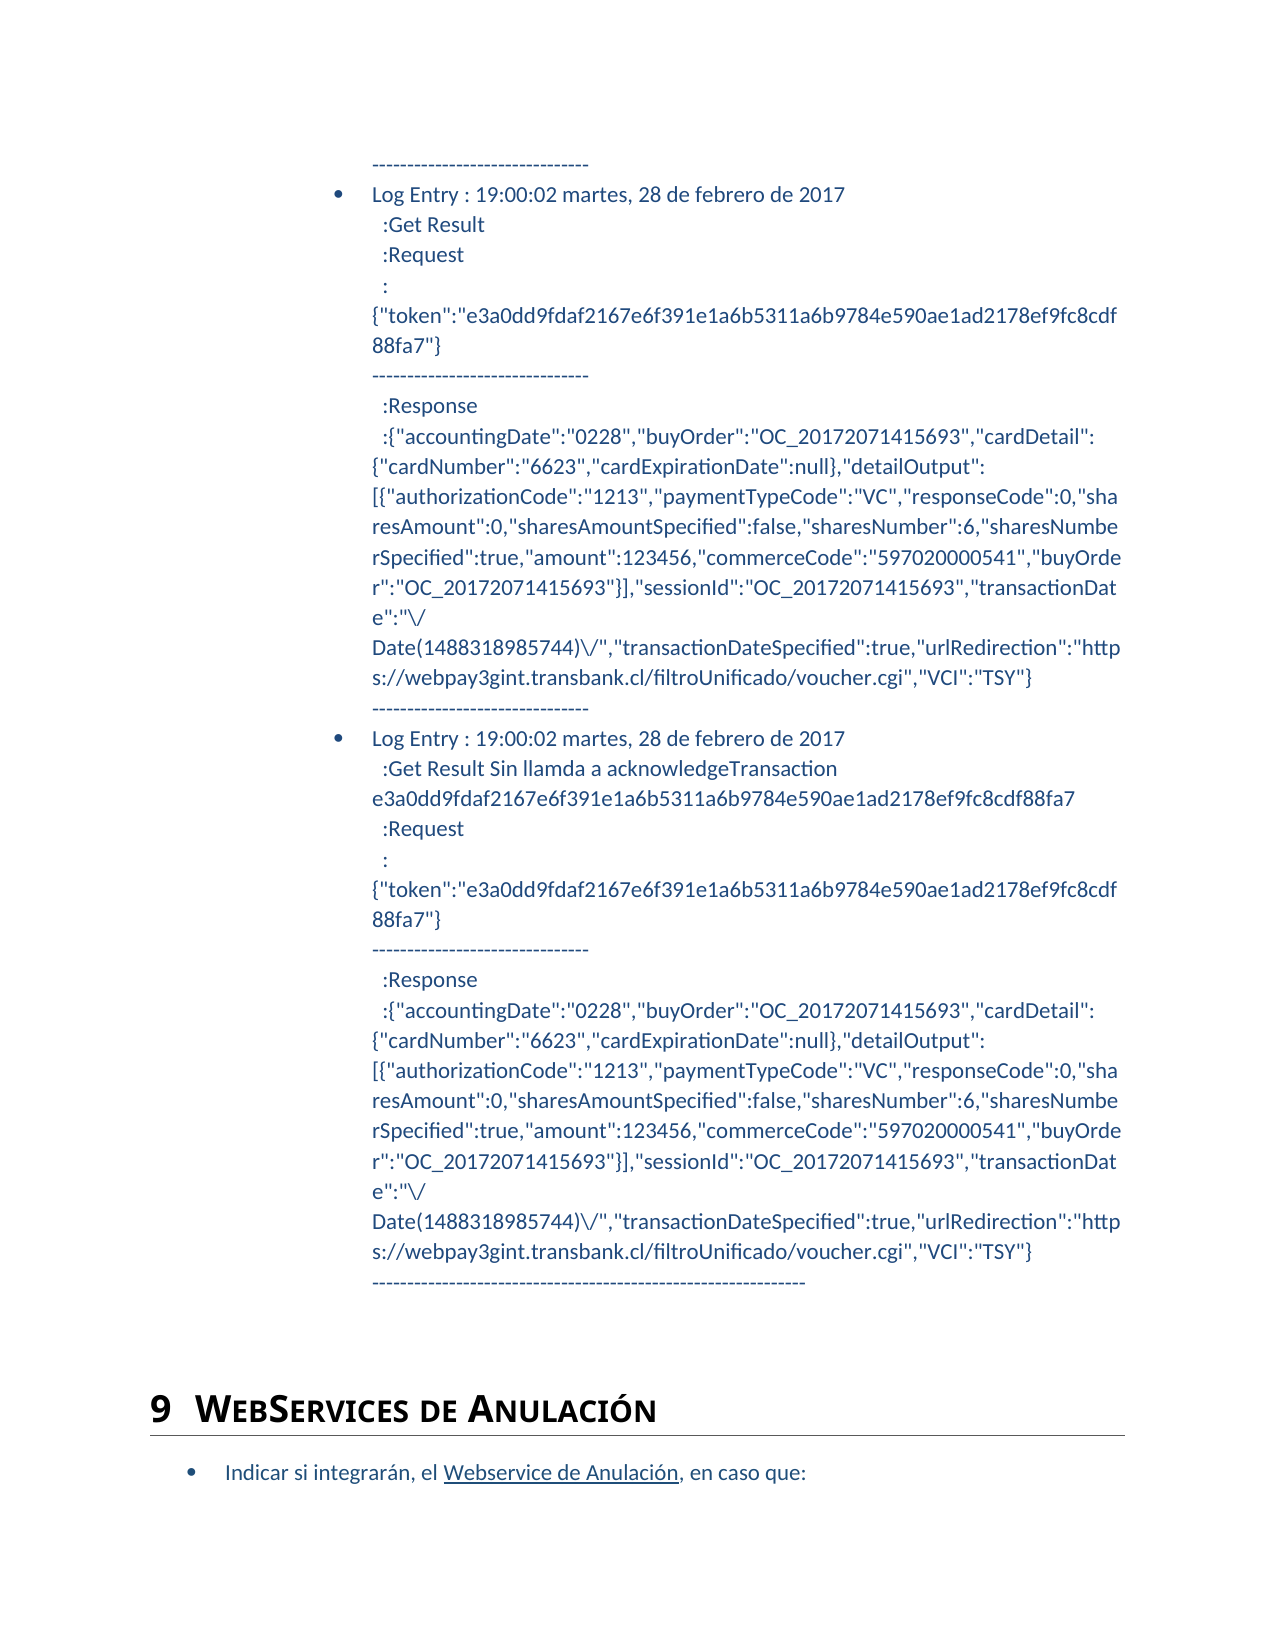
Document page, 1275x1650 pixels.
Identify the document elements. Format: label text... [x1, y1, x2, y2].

list Indicar si integrarán, el Webservice de Anulación, en caso que: [187, 1457, 1125, 1486]
list -------------------------------------------------------------- [372, 1268, 1125, 1296]
list ------------------------------- [372, 935, 1125, 963]
list Log Entry : 19:00:02 martes, 28 de febrero de 2017 [334, 724, 1125, 752]
list :{"token":"e3a0dd9fdaf2167e6f391e1a6b5311a6b9784e590ae1ad2178ef9fc8cdf88fa7"} [372, 845, 1125, 933]
list :Request [372, 814, 1125, 843]
list :Response [372, 966, 1125, 994]
list ------------------------------- [372, 150, 1125, 178]
subtitle WebServices de Anulación [150, 1382, 1125, 1435]
list :{"token":"e3a0dd9fdaf2167e6f391e1a6b5311a6b9784e590ae1ad2178ef9fc8cdf88fa7"} [372, 271, 1125, 359]
list :Get Result Sin llamda a acknowledgeTransaction e3a0dd9fdaf2167e6f391e1a6b5311a6b9784e590ae1ad2178ef9fc8cdf88fa7 [372, 754, 1125, 812]
list :{"accountingDate":"0228","buyOrder":"OC_20172071415693","cardDetail":{"cardNumber":"6623","cardExpirationDate":null},"detailOutput":[{"authorizationCode":"1213","paymentTypeCode":"VC","responseCode":0,"sharesAmount":0,"sharesAmountSpecified":false,"sharesNumber":6,"sharesNumberSpecified":true,"amount":123456,"commerceCode":"597020000541","buyOrder":"OC_20172071415693"}],"sessionId":"OC_20172071415693","transactionDate":"\/Date(1488318985744)\/","transactionDateSpecified":true,"urlRedirection":"https://webpay3gint.transbank.cl/filtroUnificado/voucher.cgi","VCI":"TSY"} [372, 996, 1125, 1266]
list ------------------------------- [372, 694, 1125, 722]
list :{"accountingDate":"0228","buyOrder":"OC_20172071415693","cardDetail":{"cardNumber":"6623","cardExpirationDate":null},"detailOutput":[{"authorizationCode":"1213","paymentTypeCode":"VC","responseCode":0,"sharesAmount":0,"sharesAmountSpecified":false,"sharesNumber":6,"sharesNumberSpecified":true,"amount":123456,"commerceCode":"597020000541","buyOrder":"OC_20172071415693"}],"sessionId":"OC_20172071415693","transactionDate":"\/Date(1488318985744)\/","transactionDateSpecified":true,"urlRedirection":"https://webpay3gint.transbank.cl/filtroUnificado/voucher.cgi","VCI":"TSY"} [372, 422, 1125, 692]
list ------------------------------- [372, 361, 1125, 389]
list :Request [372, 241, 1125, 269]
list :Response [372, 392, 1125, 420]
list Log Entry : 19:00:02 martes, 28 de febrero de 2017 [334, 180, 1125, 208]
list :Get Result [372, 210, 1125, 238]
